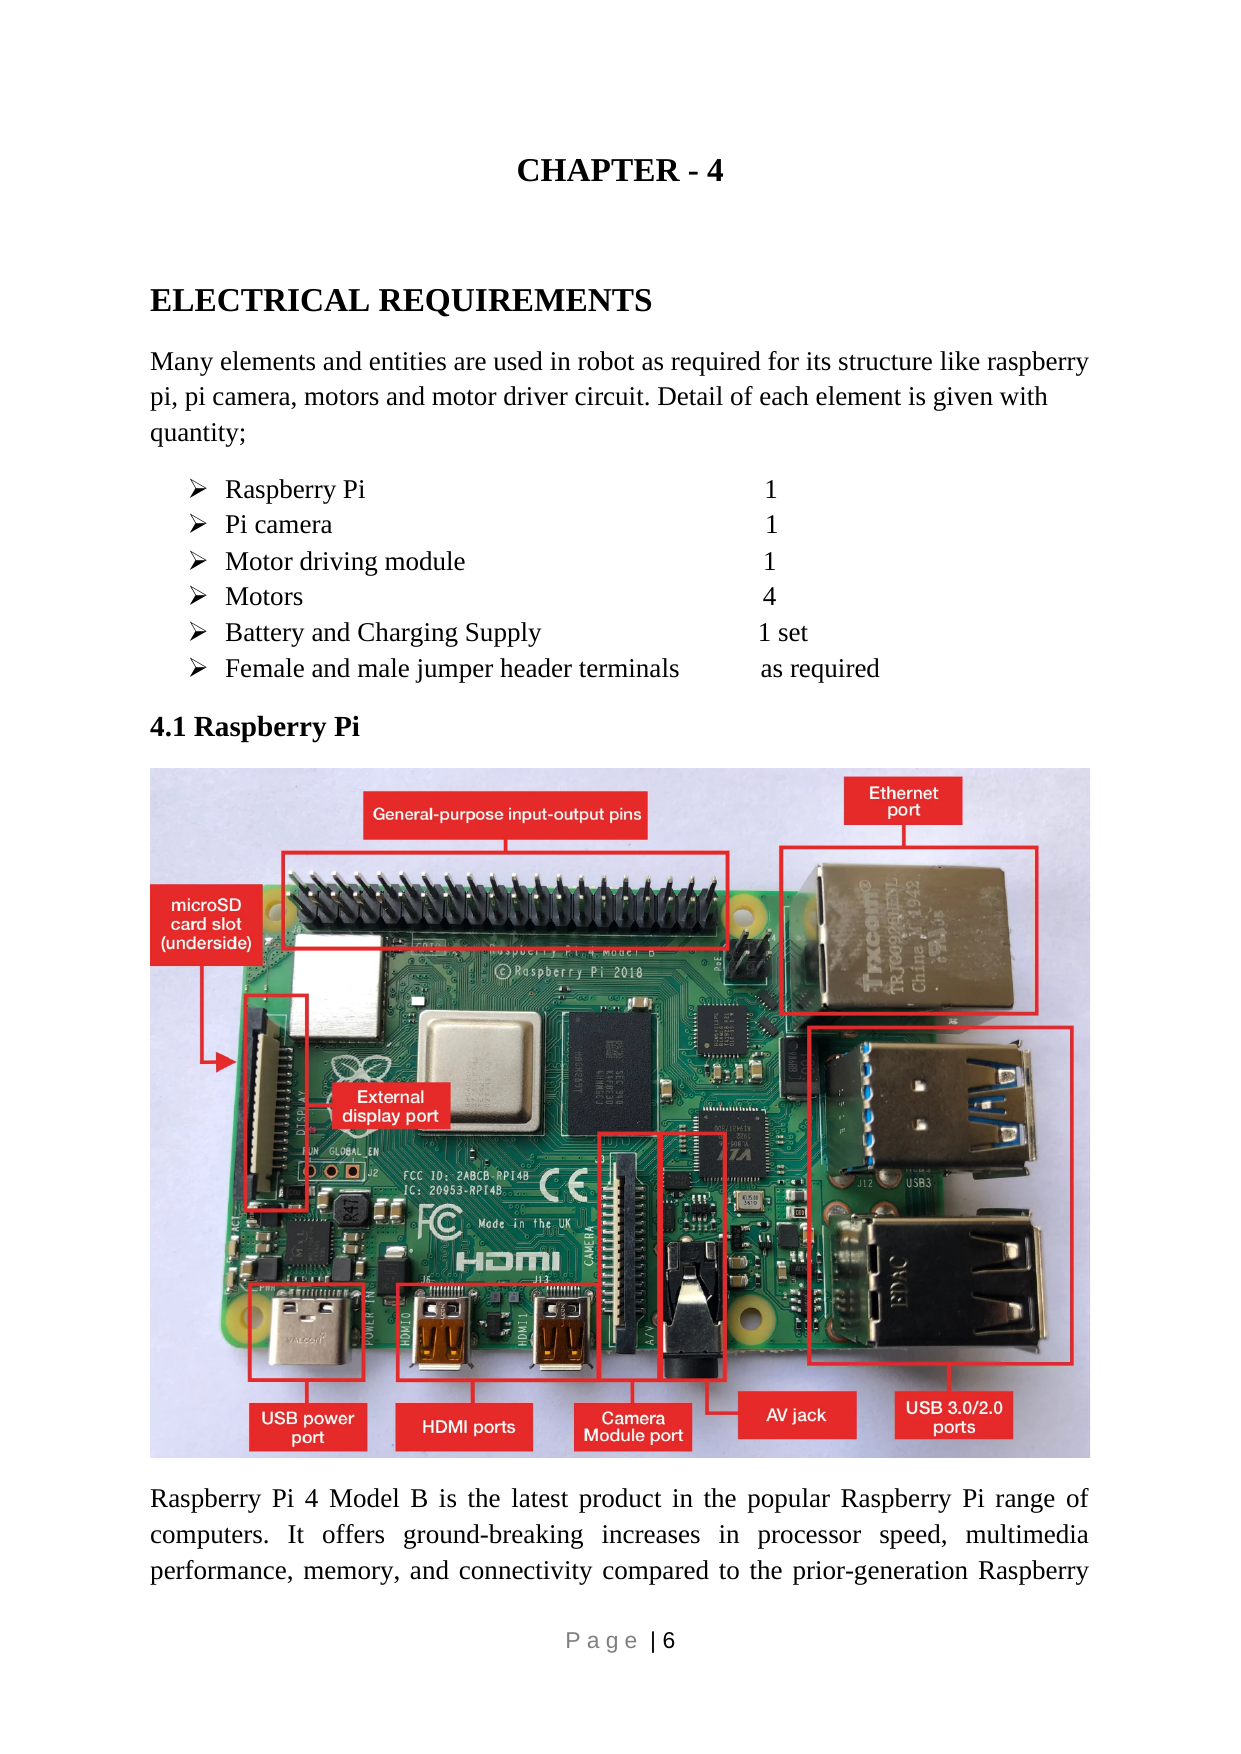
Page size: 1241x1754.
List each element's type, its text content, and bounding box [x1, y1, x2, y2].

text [150, 1482, 1090, 1585]
list Motors 4 [187, 581, 1090, 612]
text Many elements and entities are used in robot as required for its structure like raspberry pi, pi camera, motors and motor driver circuit. Detail of each element is given with quantity; [150, 345, 1090, 447]
picture [150, 768, 1091, 1458]
list Female and male jumper header terminals as required [187, 652, 1090, 684]
text CHAPTER - 4 [150, 150, 1090, 188]
list Motor driving module 1 [187, 544, 1090, 576]
list Pi camera 1 [187, 509, 1090, 540]
text 4.1 Raspberry Pi [150, 709, 1090, 743]
text ELECTRICAL REQUIREMENTS [150, 280, 1090, 318]
list Raspberry Pi 1 [187, 473, 1090, 504]
list Battery and Charging Supply 1 set [187, 616, 1090, 648]
